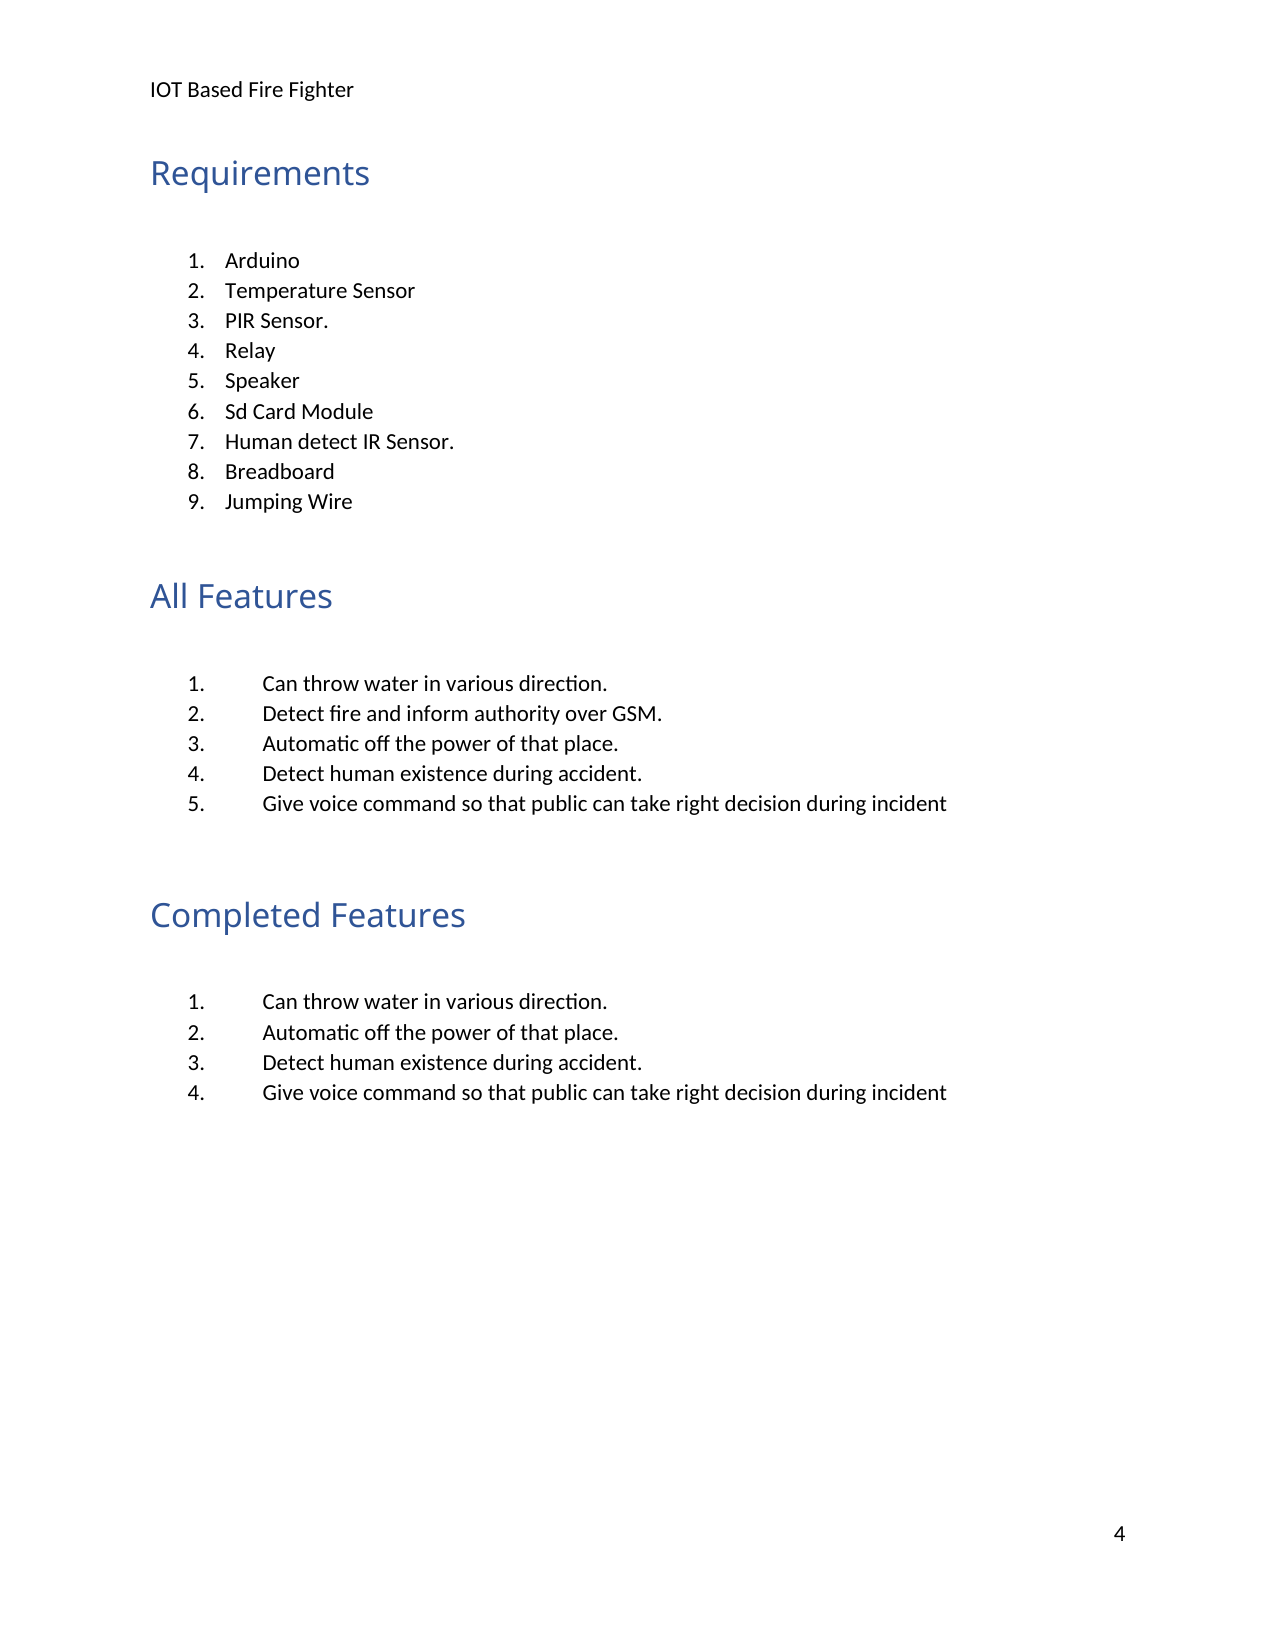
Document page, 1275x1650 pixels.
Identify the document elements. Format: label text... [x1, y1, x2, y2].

list Detect human existence during accident. [187, 759, 1125, 787]
list Jumping Wire [187, 487, 1125, 516]
list Breadboard [187, 457, 1125, 485]
list Sd Card Module [187, 397, 1125, 425]
subtitle Completed Features [150, 892, 1125, 937]
list Human detect IR Sensor. [187, 427, 1125, 455]
subtitle Requirements [150, 150, 1125, 195]
list Give voice command so that public can take right decision during incident [187, 789, 1125, 818]
list Give voice command so that public can take right decision during incident [187, 1078, 1125, 1106]
list Detect human existence during accident. [187, 1048, 1125, 1076]
list Detect fire and inform authority over GSM. [187, 699, 1125, 727]
list Relay [187, 336, 1125, 364]
subtitle All Features [150, 573, 1125, 618]
list Can throw water in various direction. [187, 987, 1125, 1016]
list Can throw water in various direction. [187, 669, 1125, 697]
list Arduino [187, 246, 1125, 274]
list Temperature Sensor [187, 276, 1125, 304]
list PIR Sensor. [187, 306, 1125, 334]
list Automatic off the power of that place. [187, 729, 1125, 757]
list Speaker [187, 367, 1125, 395]
list Automatic off the power of that place. [187, 1018, 1125, 1046]
